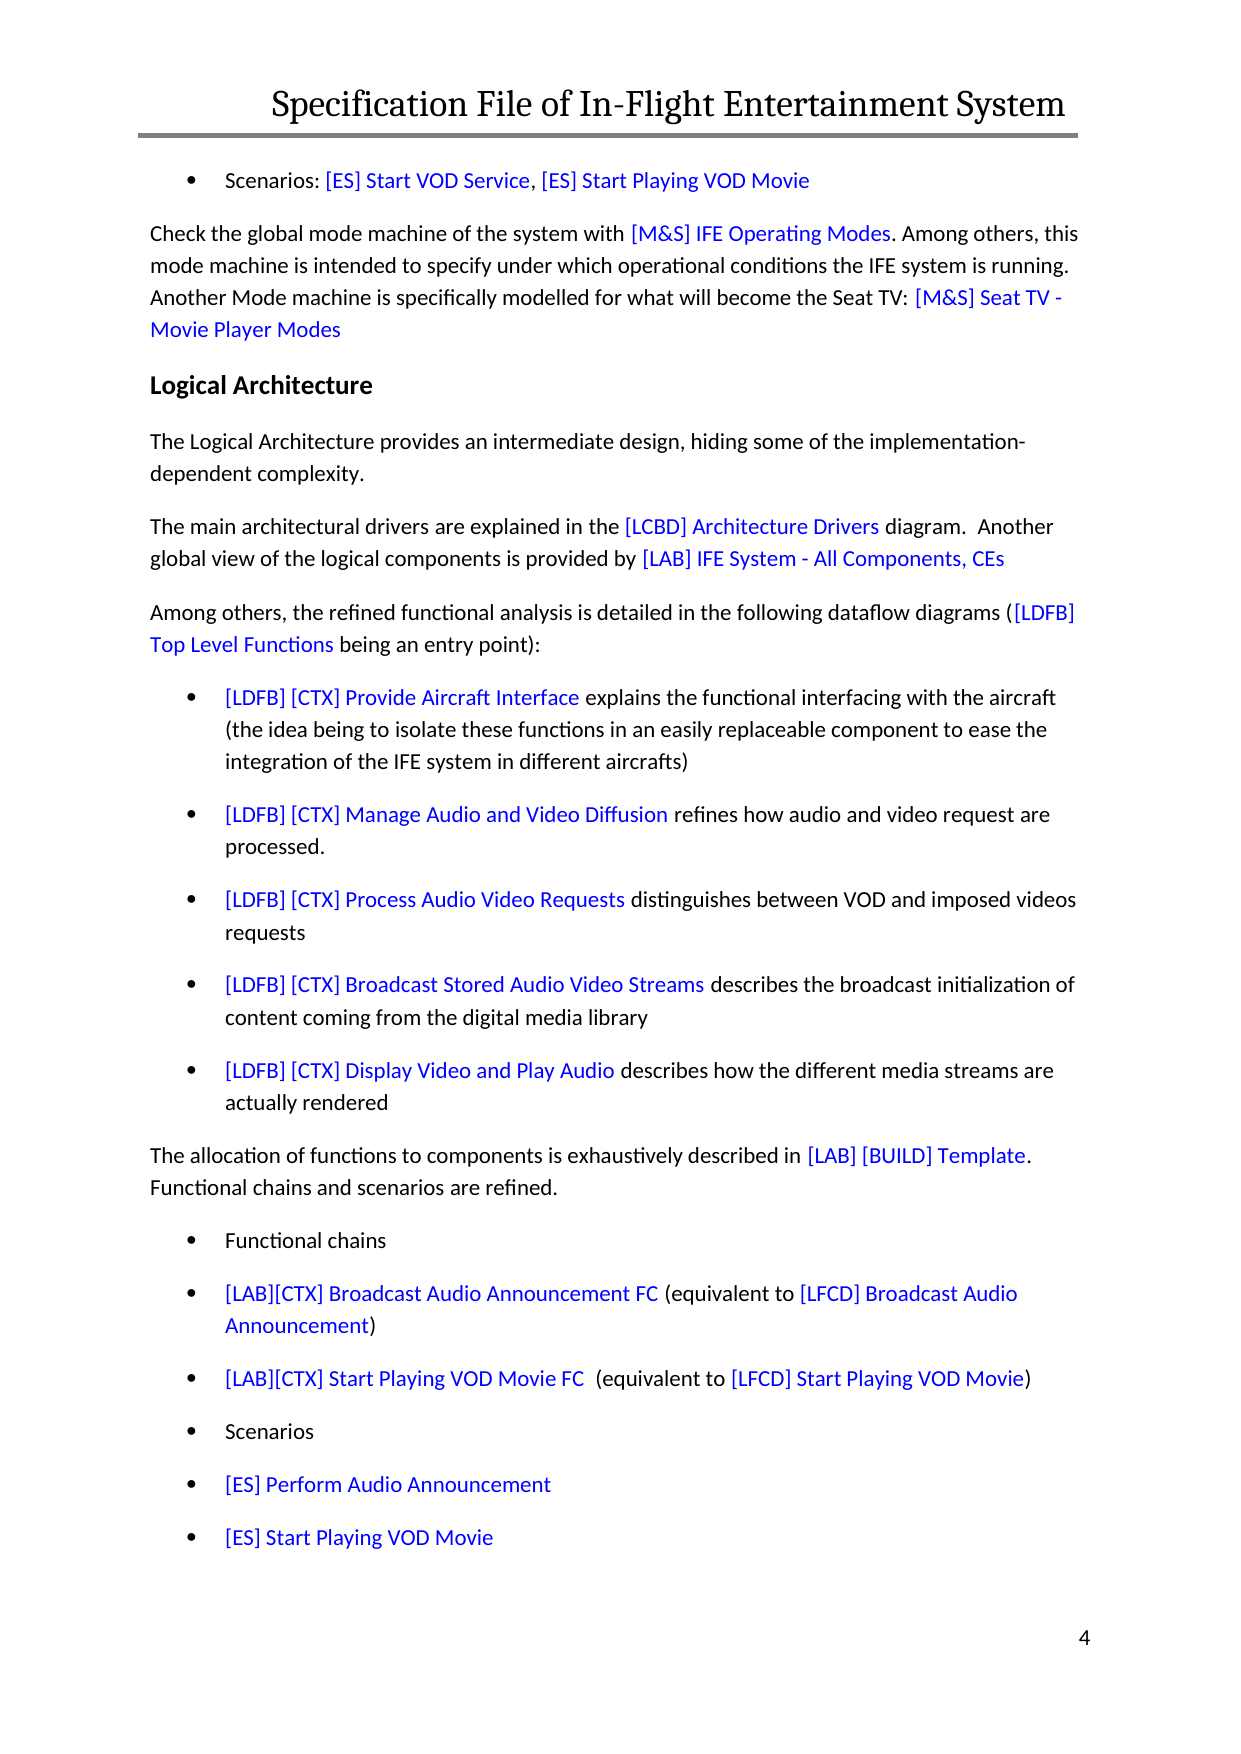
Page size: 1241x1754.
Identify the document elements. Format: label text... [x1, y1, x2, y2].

list [ES] Start Playing VOD Movie [187, 1523, 1090, 1552]
text The allocation of functions to components is exhaustively described in [LAB] [BUILD] Template. Functional chains and scenarios are refined. [150, 1141, 1090, 1201]
text Check the global mode machine of the system with [M&S] IFE Operating Modes. Among others, this mode machine is intended to specify under which operational conditions the IFE system is running. Another Mode machine is specifically modelled for what will become the Seat TV: [M&S] Seat TV - Movie Player Modes [150, 219, 1090, 343]
list [LAB][CTX] Broadcast Audio Announcement FC (equivalent to [LFCD] Broadcast Audio Announcement) [187, 1279, 1090, 1339]
list [LDFB] [CTX] Broadcast Stored Audio Video Streams describes the broadcast initialization of content coming from the digital media library [187, 971, 1090, 1031]
list Functional chains [187, 1226, 1090, 1254]
list Scenarios [187, 1417, 1090, 1446]
list [LDFB] [CTX] Provide Aircraft Interface explains the functional interfacing with the aircraft (the idea being to isolate these functions in an easily replaceable component to ease the integration of the IFE system in different aircrafts) [187, 683, 1090, 775]
text The Logical Architecture provides an intermediate design, hiding some of the implementation-dependent complexity. [150, 427, 1090, 487]
list [LDFB] [CTX] Manage Audio and Video Diffusion refines how audio and video request are processed. [187, 800, 1090, 860]
list [LDFB] [CTX] Process Audio Video Requests distinguishes between VOD and imposed videos requests [187, 885, 1090, 946]
text The main architectural drivers are explained in the [LCBD] Architecture Drivers diagram. Another global view of the logical components is provided by [LAB] IFE System - All Components, CEs [150, 512, 1090, 573]
list Scenarios: [ES] Start VOD Service, [ES] Start Playing VOD Movie [187, 166, 1090, 194]
list [LAB][CTX] Start Playing VOD Movie FC (equivalent to [LFCD] Start Playing VOD Movie) [187, 1364, 1090, 1392]
list [LDFB] [CTX] Display Video and Play Audio describes how the different media streams are actually rendered [187, 1056, 1090, 1116]
list [ES] Perform Audio Announcement [187, 1471, 1090, 1498]
text Among others, the refined functional analysis is detailed in the following dataflow diagrams ([LDFB] Top Level Functions being an entry point): [150, 598, 1090, 658]
text Logical Architecture [150, 368, 1090, 401]
